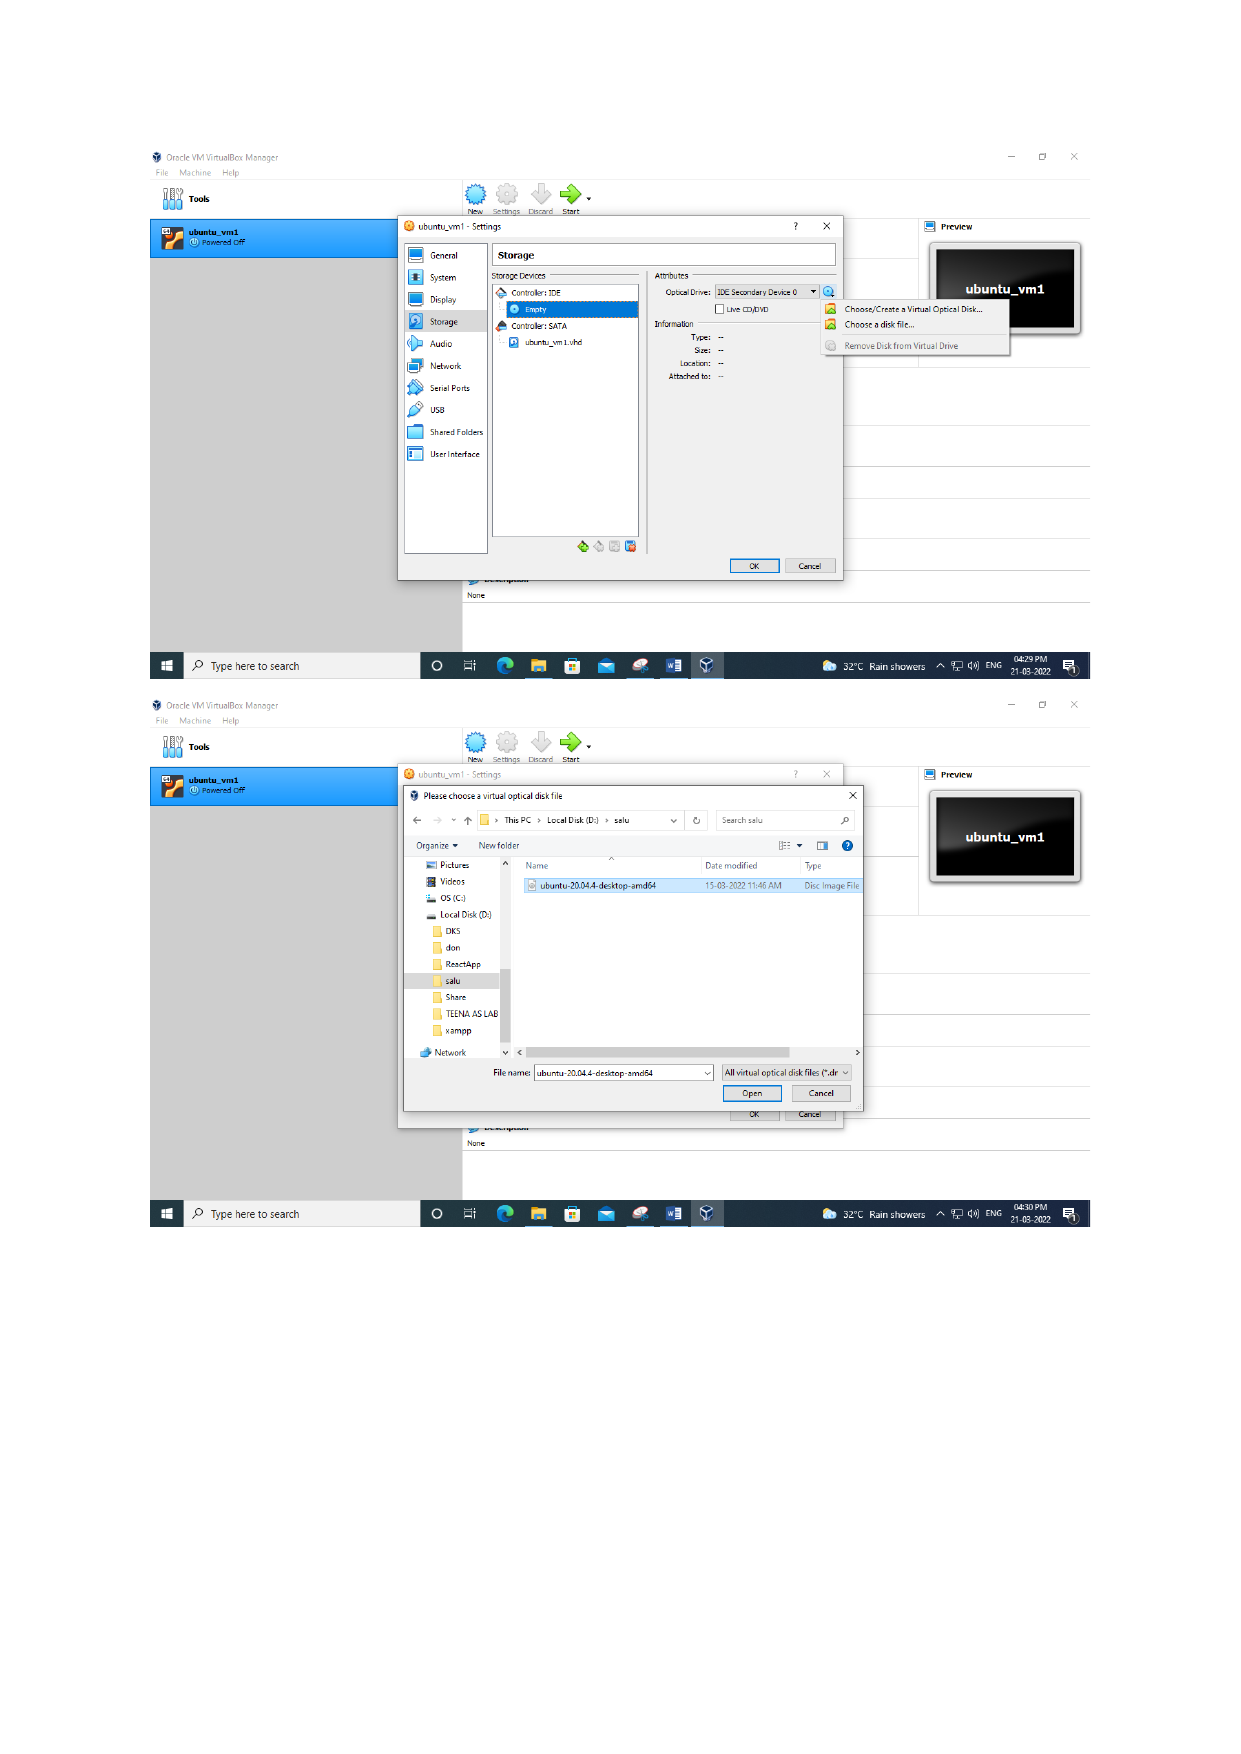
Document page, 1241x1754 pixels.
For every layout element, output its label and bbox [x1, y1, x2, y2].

picture [150, 150, 1091, 679]
picture [150, 697, 1091, 1227]
